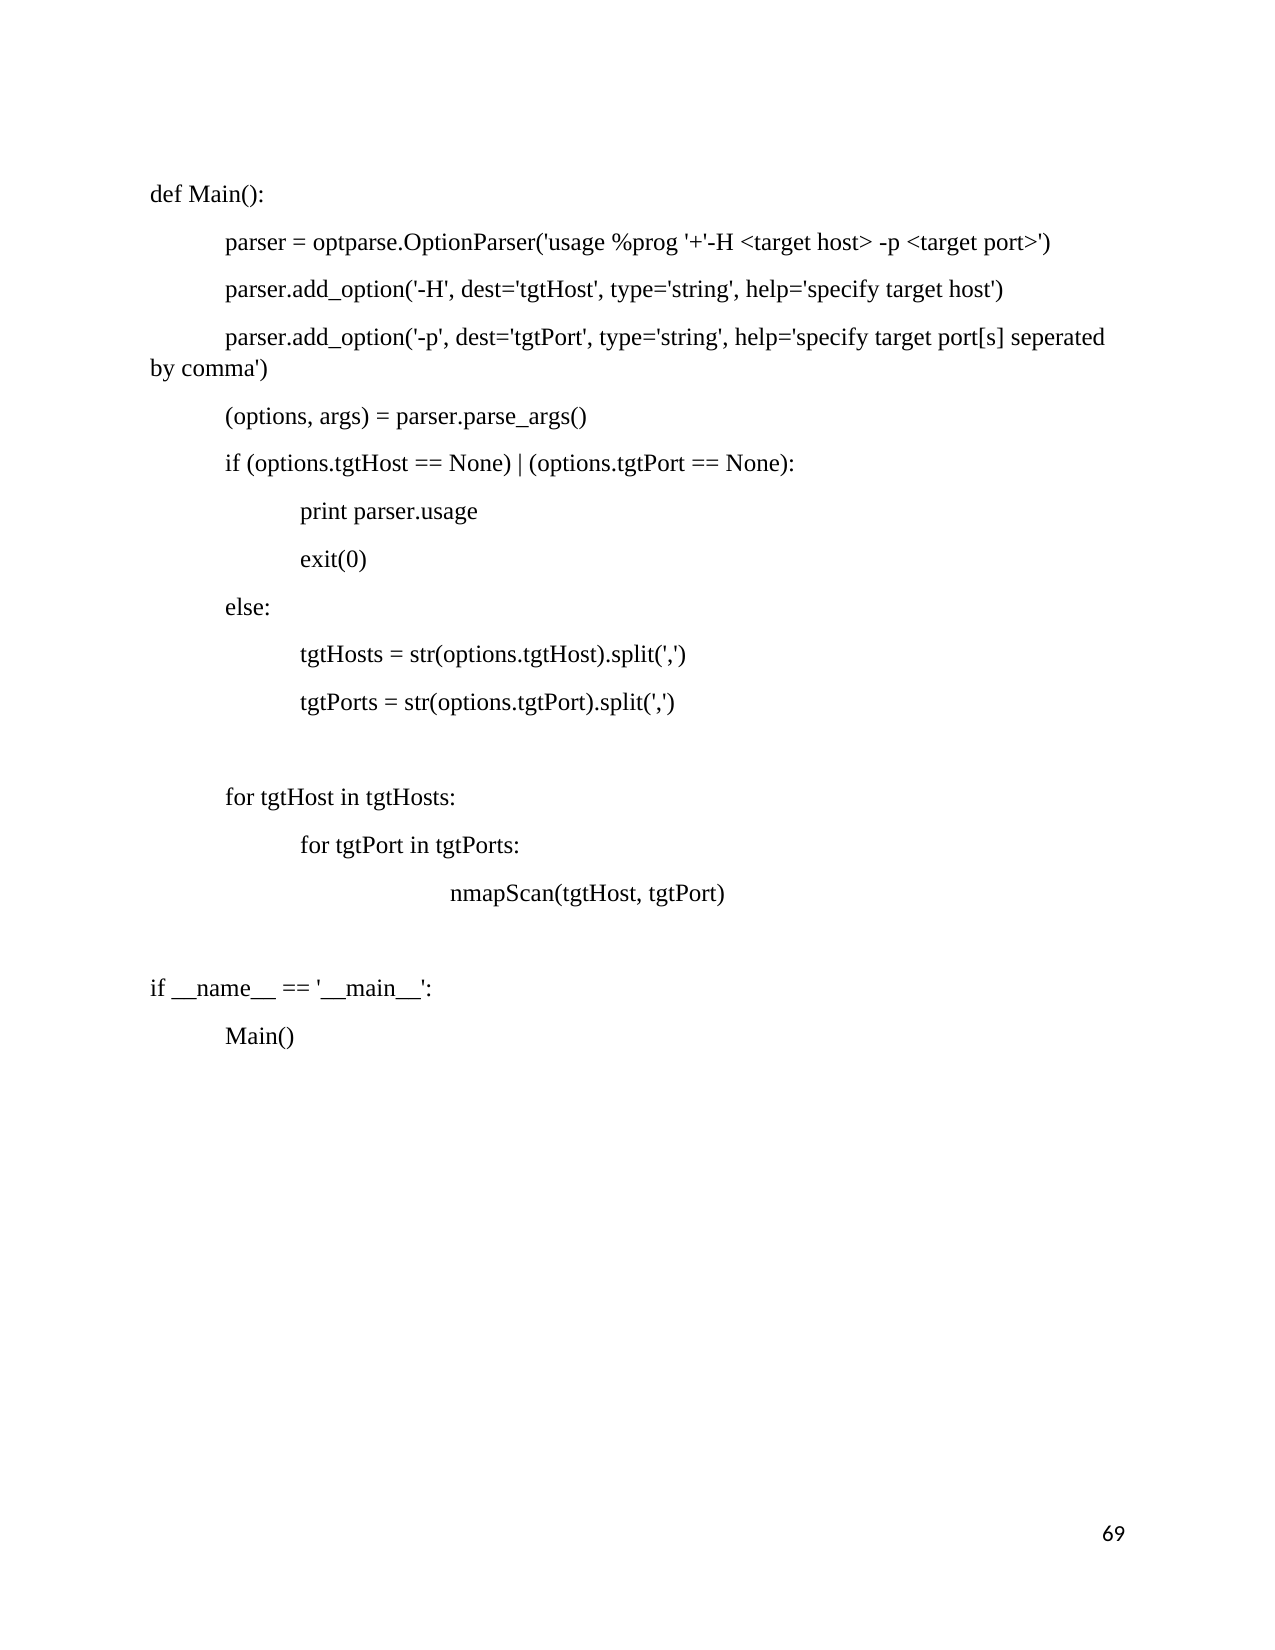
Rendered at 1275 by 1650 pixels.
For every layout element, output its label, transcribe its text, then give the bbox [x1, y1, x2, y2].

text def Main(): [150, 179, 1125, 208]
text tgtPorts = str(options.tgtPort).split(',') [150, 687, 1125, 716]
text (options, args) = parser.parse_args() [150, 401, 1125, 429]
text for tgtHost in tgtHosts: [150, 782, 1125, 811]
text parser.add_option('-H', dest='tgtHost', type='string', help='specify target host') [150, 274, 1125, 303]
text exit(0) [150, 544, 1125, 573]
text tgtHosts = str(options.tgtHost).split(',') [150, 639, 1125, 668]
text for tgtPort in tgtPorts: [150, 830, 1125, 859]
text nmapScan(tgtHost, tgtPort) [150, 878, 1125, 907]
text parser = optparse.OptionParser('usage %prog '+'-H <target host> -p <target port>') [150, 227, 1125, 255]
text else: [150, 592, 1125, 620]
text if (options.tgtHost == None) | (options.tgtPort == None): [150, 448, 1125, 477]
text print parser.usage [150, 496, 1125, 525]
text parser.add_option('-p', dest='tgtPort', type='string', help='specify target port[s] seperated by comma') [150, 322, 1125, 382]
text Main() [150, 1021, 1125, 1050]
text if __name__ == '__main__': [150, 973, 1125, 1002]
